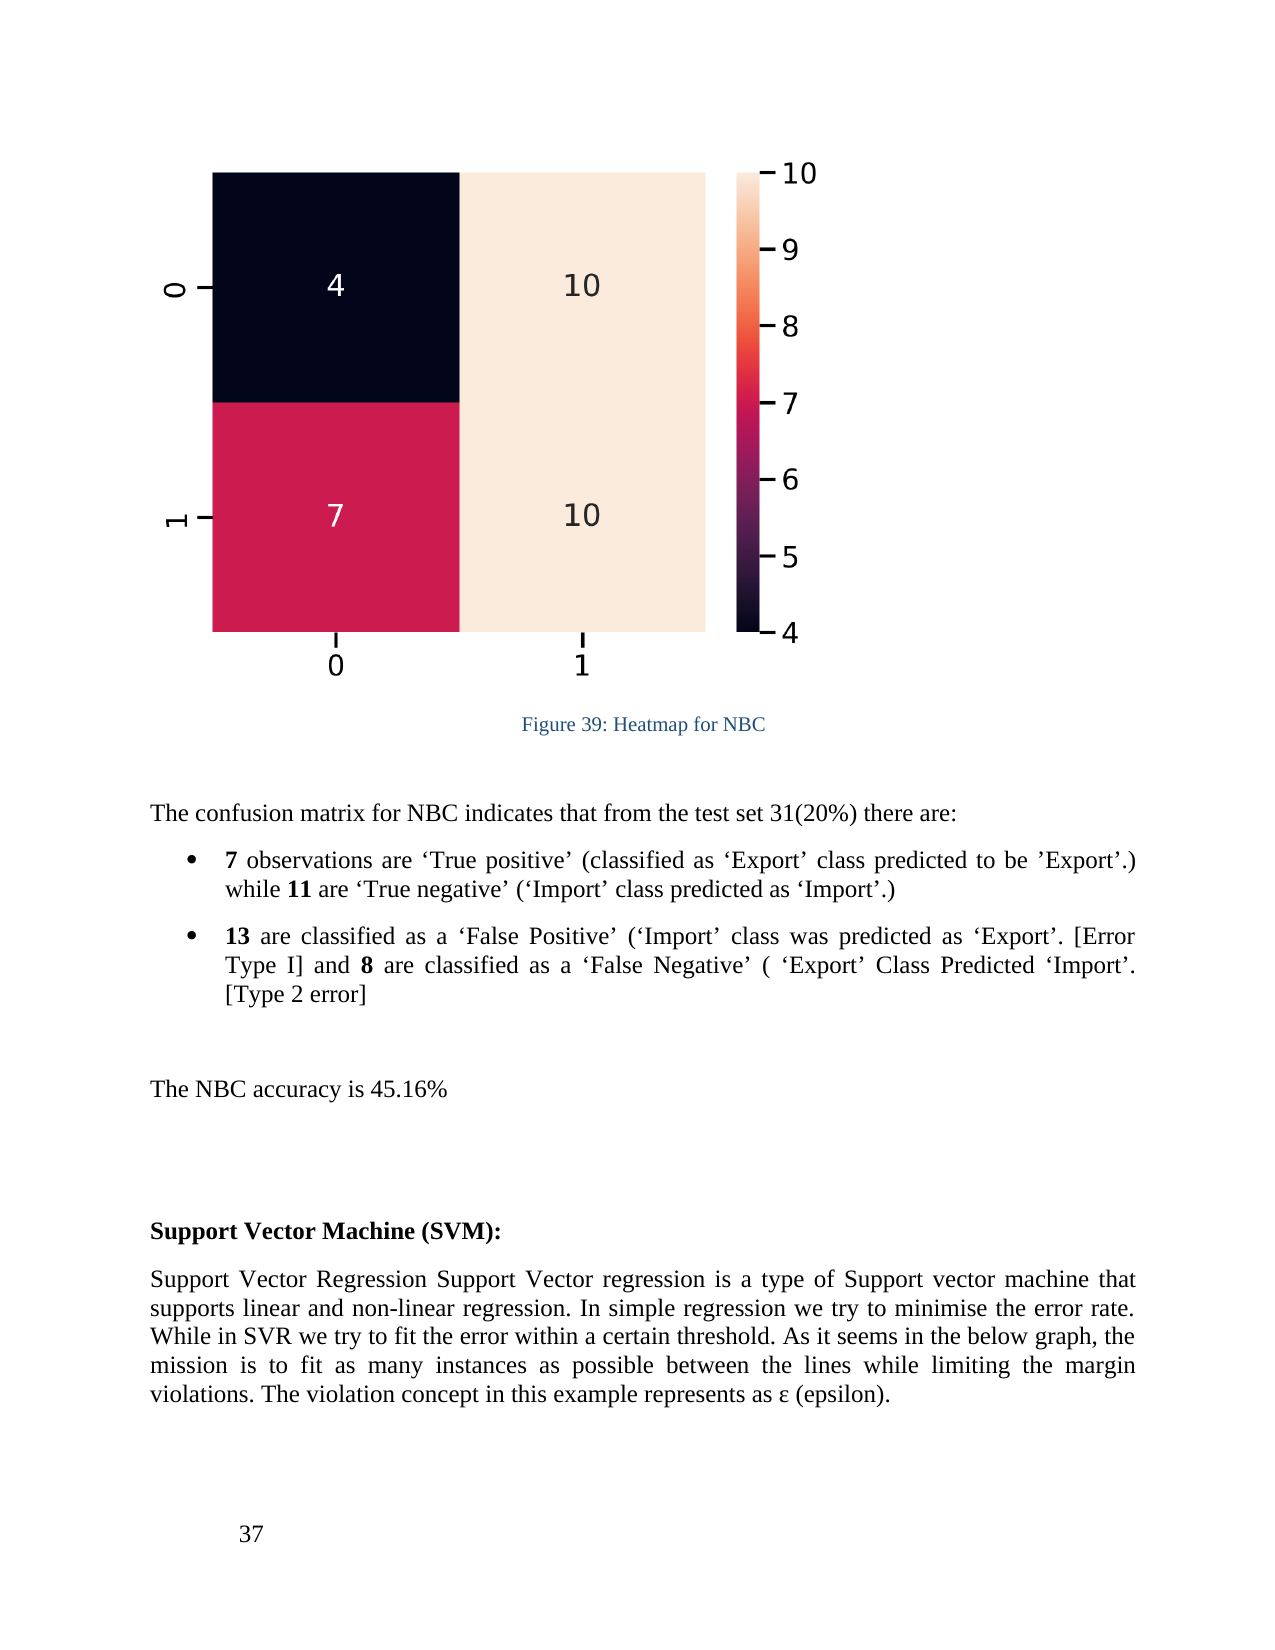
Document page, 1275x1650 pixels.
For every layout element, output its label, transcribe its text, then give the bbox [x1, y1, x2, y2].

picture [150, 150, 828, 694]
list 13 are classified as a ‘False Positive’ (‘Import’ class was predicted as ‘Export’. [Error Type I] and 8 are classified as a ‘False Negative’ ( ‘Export’ Class Predicted ‘Import’. [Type 2 error] [187, 921, 1137, 1008]
text Figure 39: Heatmap for NBC [150, 712, 1137, 736]
text Support Vector Machine (SVM): [150, 1216, 1137, 1245]
text Support Vector Regression Support Vector regression is a type of Support vector machine that supports linear and non-linear regression. In simple regression we try to minimise the error rate. While in SVR we try to fit the error within a certain threshold. As it seems in the below graph, the mission is to fit as many instances as possible between the lines while limiting the margin violations. The violation concept in this example represents as ε (epsilon). [150, 1264, 1137, 1408]
text The confusion matrix for NBC indicates that from the test set 31(20%) there are: [150, 798, 1137, 826]
list 7 observations are ‘True positive’ (classified as ‘Export’ class predicted to be ’Export’.) while 11 are ‘True negative’ (‘Import’ class predicted as ‘Import’.) [187, 845, 1137, 903]
text The NBC accuracy is 45.16% [150, 1074, 1137, 1103]
